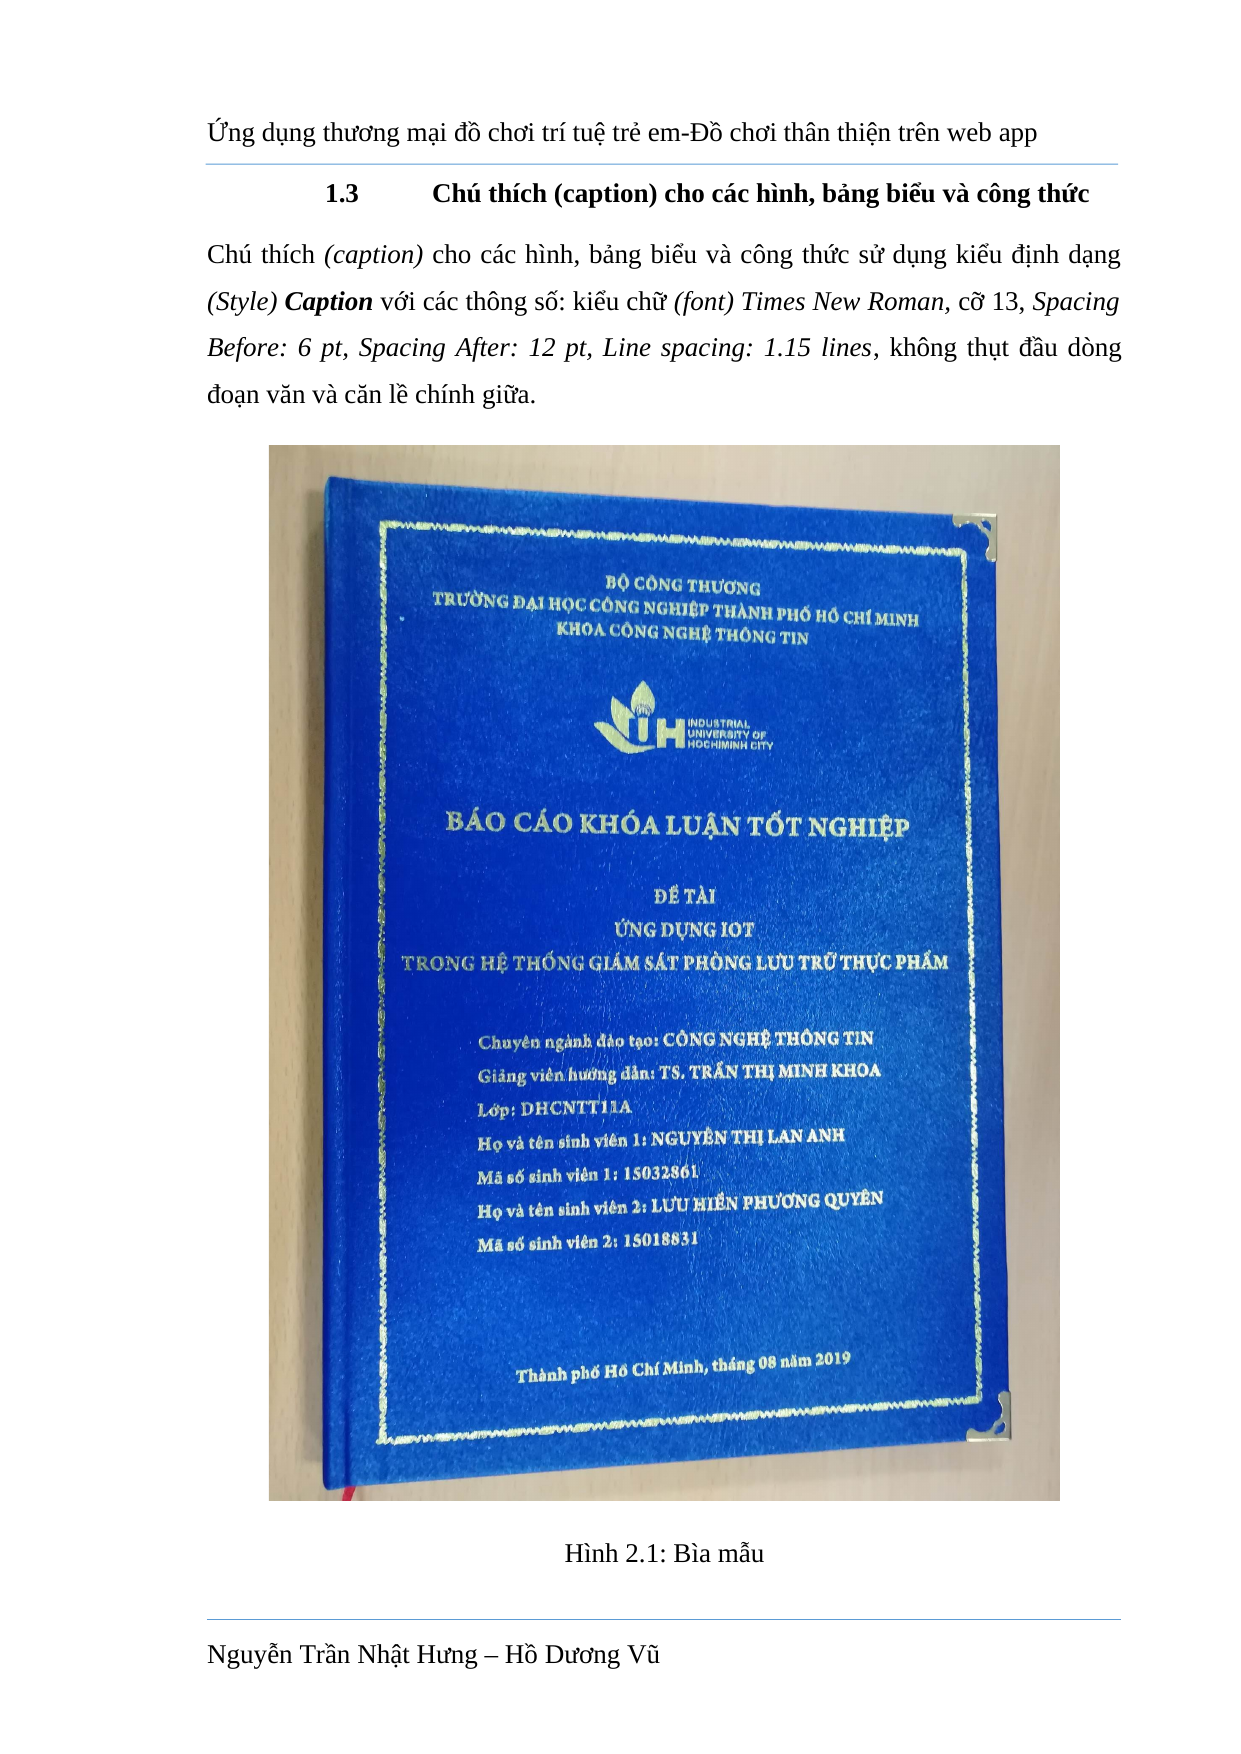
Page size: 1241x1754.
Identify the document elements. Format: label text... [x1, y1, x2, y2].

subtitle Chú thích (caption) cho các hình, bảng biểu và công thức [266, 177, 1122, 208]
text Hình 2.1: Bìa mẫu [207, 1537, 1122, 1568]
picture [268, 445, 1060, 1501]
text Chú thích (caption) cho các hình, bảng biểu và công thức sử dụng kiểu định dạng (Style) Caption với các thông số: kiểu chữ (font) Times New Roman, cỡ 13, Spacing Before: 6 pt, Spacing After: 12 pt, Line spacing: 1.15 lines, không thụt đầu dòng đoạn văn và căn lề chính giữa. [207, 238, 1122, 409]
